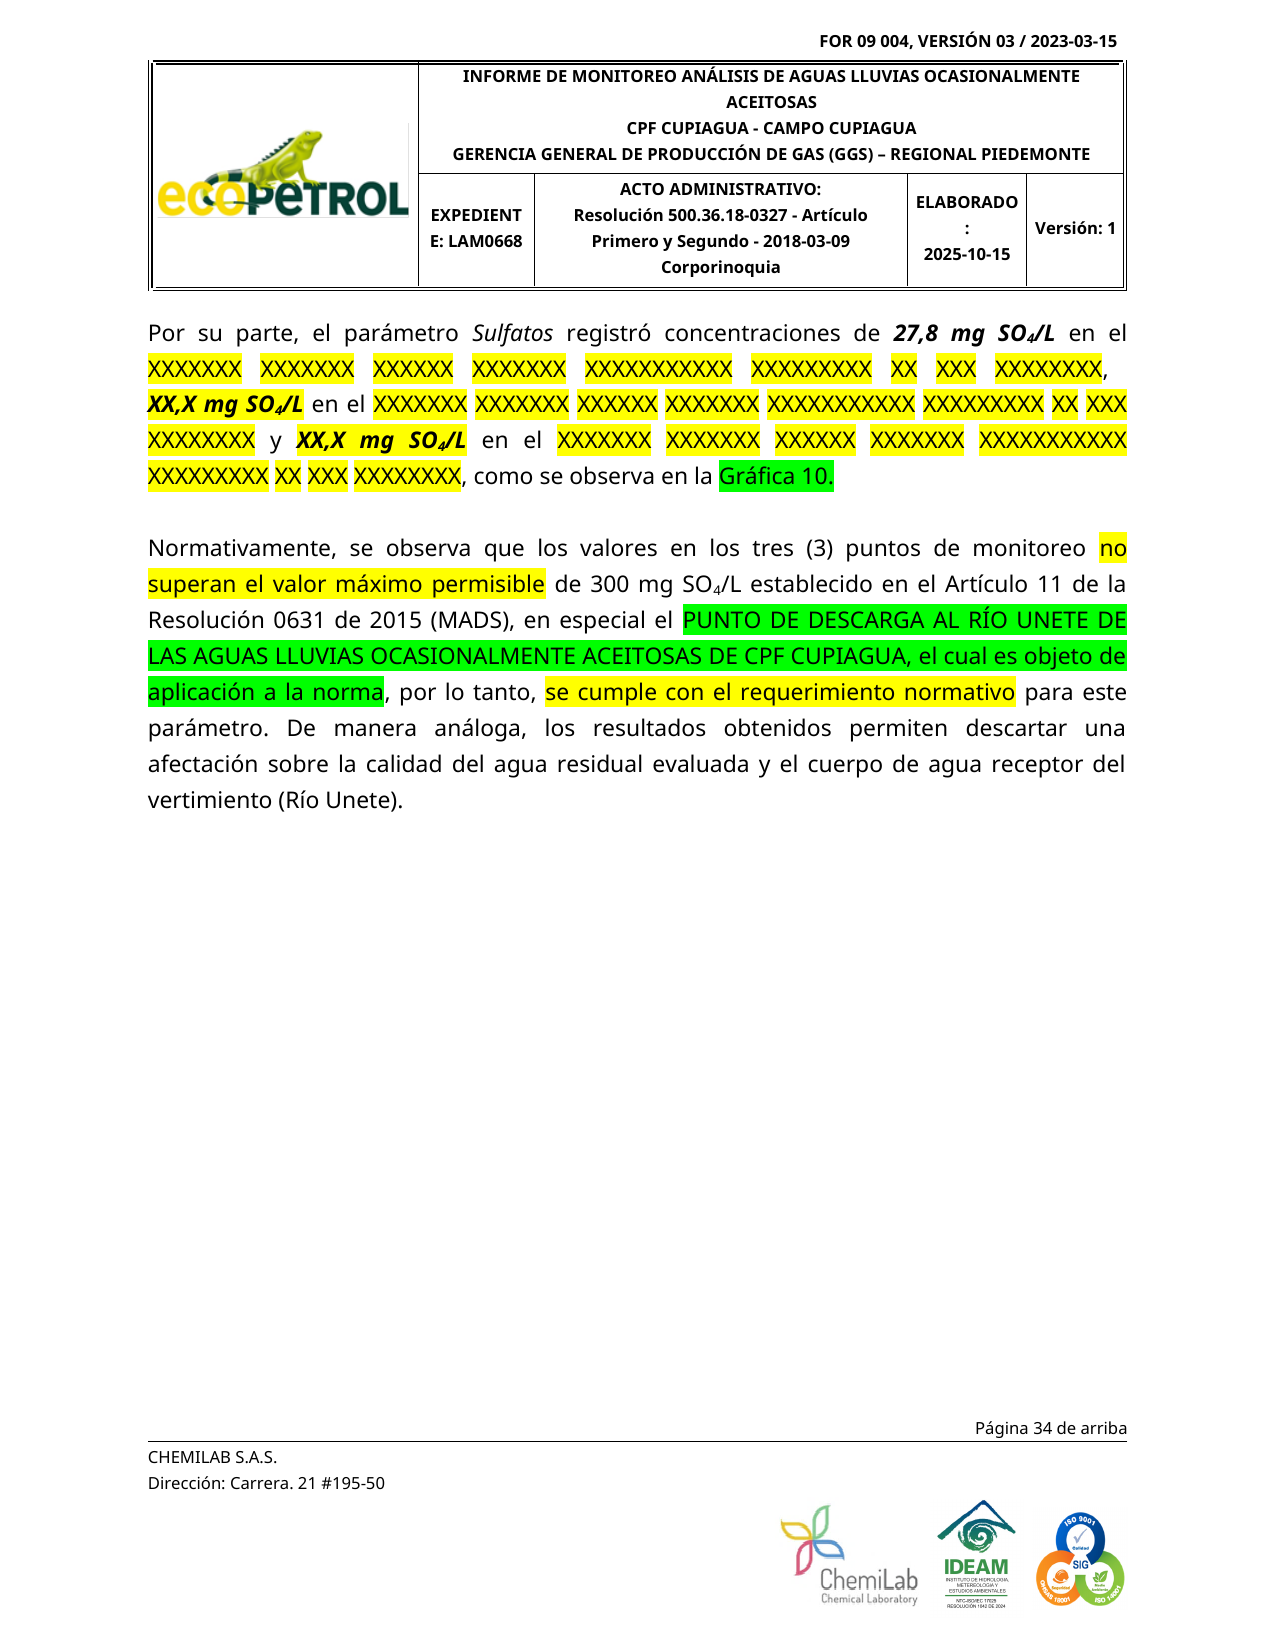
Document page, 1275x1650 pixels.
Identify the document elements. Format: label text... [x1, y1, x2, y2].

text Por su parte, el parámetro Sulfatos registró concentraciones de 27,8 mg SO4/L en el XXXXXXX XXXXXXX XXXXXX XXXXXXX XXXXXXXXXXX XXXXXXXXX XX XXX XXXXXXXX, XX,X mg SO4/L en el XXXXXXX XXXXXXX XXXXXX XXXXXXX XXXXXXXXXXX XXXXXXXXX XX XXX XXXXXXXX y XX,X mg SO4/L en el XXXXXXX XXXXXXX XXXXXX XXXXXXX XXXXXXXXXXX XXXXXXXXX XX XXX XXXXXXXX, como se observa en la Gráfica 10. [148, 317, 1127, 492]
picture [1032, 1507, 1128, 1610]
picture [775, 1497, 1024, 1620]
text Normativamente, se observa que los valores en los tres (3) puntos de monitoreo no superan el valor máximo permisible de 300 mg SO4/L establecido en el Artículo 11 de la Resolución 0631 de 2015 (MADS), en especial el PUNTO DE DESCARGA AL RÍO UNETE DE LAS AGUAS LLUVIAS OCASIONALMENTE ACEITOSAS DE CPF CUPIAGUA, el cual es objeto de aplicación a la norma, por lo tanto, se cumple con el requerimiento normativo para este parámetro. De manera análoga, los resultados obtenidos permiten descartar una afectación sobre la calidad del agua residual evaluada y el cuerpo de agua receptor del vertimiento (Río Unete). [148, 671, 1127, 815]
text Normativamente, se observa que los valores en los tres (3) puntos de monitoreo no superan el valor máximo permisible de 300 mg SO4/L establecido en el Artículo 11 de la Resolución 0631 de 2015 (MADS), en especial el PUNTO DE DESCARGA AL RÍO UNETE DE LAS AGUAS LLUVIAS OCASIONALMENTE ACEITOSAS DE CPF CUPIAGUA, el cual es objeto de aplicación a la norma, por lo tanto, se cumple con el requerimiento normativo para este parámetro. De manera análoga, los resultados obtenidos permiten descartar una afectación sobre la calidad del agua residual evaluada y el cuerpo de agua receptor del vertimiento (Río Unete). [148, 532, 1127, 640]
picture [157, 123, 411, 220]
